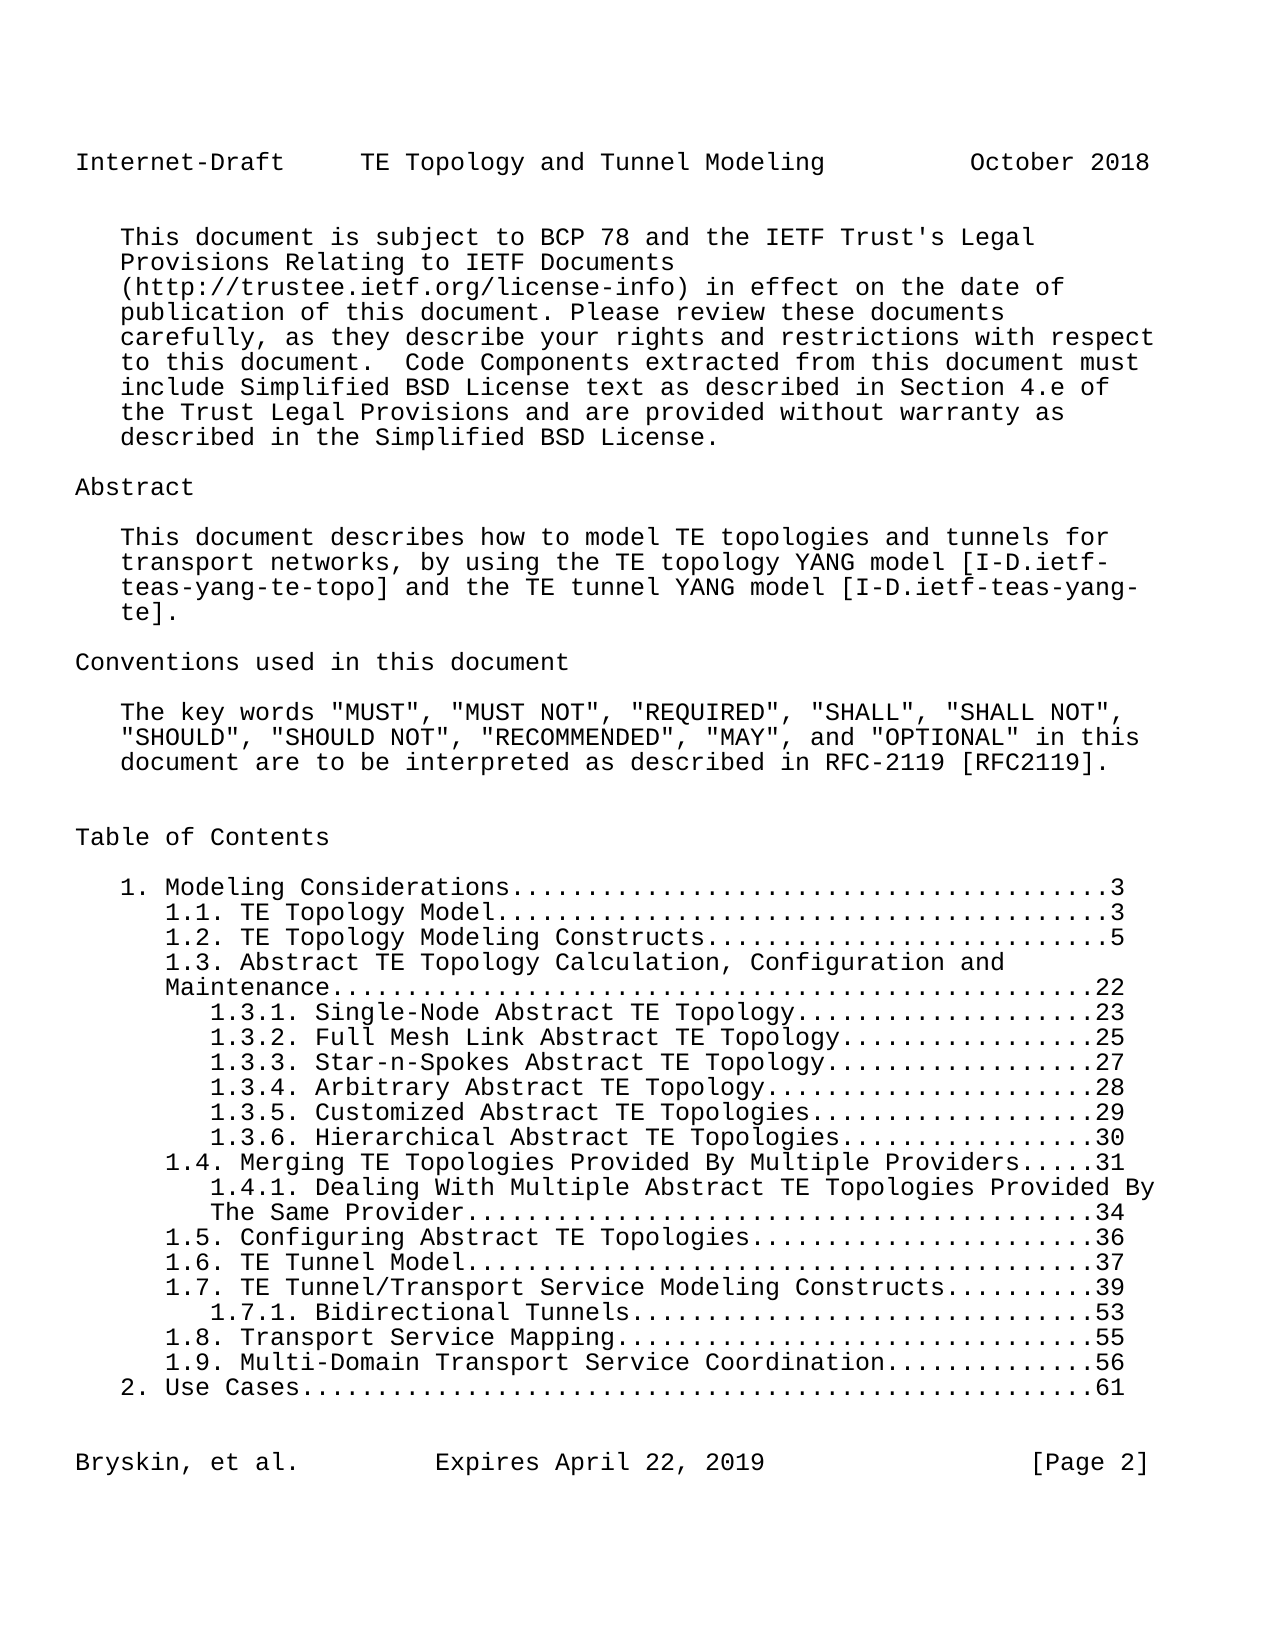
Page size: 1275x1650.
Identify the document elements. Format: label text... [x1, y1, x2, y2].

text This document describes how to model TE topologies and tunnels for transport networks, by using the TE topology YANG model [I-D.ietf-teas-yang-te-topo] and the TE tunnel YANG model [I-D.ietf-teas-yang-te]. [120, 525, 1158, 625]
text 1.9. Multi-Domain Transport Service Coordination 56 [165, 1350, 1158, 1375]
text 1.8. Transport Service Mapping 55 [165, 1325, 1158, 1350]
text 1.7.1. Bidirectional Tunnels 53 [210, 1300, 1158, 1325]
text 1.3.2. Full Mesh Link Abstract TE Topology 25 [210, 1025, 1158, 1050]
text 1.3.1. Single-Node Abstract TE Topology 23 [210, 1000, 1158, 1025]
text 1.5. Configuring Abstract TE Topologies 36 [165, 1225, 1158, 1250]
text 1. Modeling Considerations 3 [120, 875, 1158, 900]
text 1.3.3. Star-n-Spokes Abstract TE Topology 27 [210, 1050, 1158, 1075]
text 1.6. TE Tunnel Model 37 [165, 1250, 1158, 1275]
text Table of Contents [75, 825, 1158, 850]
text 1.7. TE Tunnel/Transport Service Modeling Constructs 39 [165, 1275, 1158, 1300]
text 1.4.1. Dealing With Multiple Abstract TE Topologies Provided By The Same Provider 34 [210, 1175, 1158, 1225]
text Abstract [75, 475, 1158, 500]
text 1.4. Merging TE Topologies Provided By Multiple Providers 31 [165, 1150, 1158, 1175]
text 1.3.5. Customized Abstract TE Topologies 29 [210, 1100, 1158, 1125]
text This document is subject to BCP 78 and the IETF Trust's Legal Provisions Relating to IETF Documents [120, 225, 1158, 275]
text Conventions used in this document [75, 650, 1158, 675]
text 1.3. Abstract TE Topology Calculation, Configuration and Maintenance 22 [165, 950, 1158, 1000]
text 1.2. TE Topology Modeling Constructs 5 [165, 925, 1158, 950]
text "SHOULD", "SHOULD NOT", "RECOMMENDED", "MAY", and "OPTIONAL" in this document are to be interpreted as described in RFC-2119 [RFC2119]. [120, 725, 1158, 775]
text 1.1. TE Topology Model 3 [165, 900, 1158, 925]
text The key words "MUST", "MUST NOT", "REQUIRED", "SHALL", "SHALL NOT", [120, 700, 1158, 725]
text 2. Use Cases 61 [120, 1375, 1158, 1400]
text 1.3.4. Arbitrary Abstract TE Topology 28 [210, 1075, 1158, 1100]
text 1.3.6. Hierarchical Abstract TE Topologies 30 [210, 1125, 1158, 1150]
text (http://trustee.ietf.org/license-info) in effect on the date of publication of this document. Please review these documents carefully, as they describe your rights and restrictions with respect to this document. Code Components extracted from this document must include Simplified BSD License text as described in Section 4.e of the Trust Legal Provisions and are provided without warranty as described in the Simplified BSD License. [120, 275, 1158, 450]
